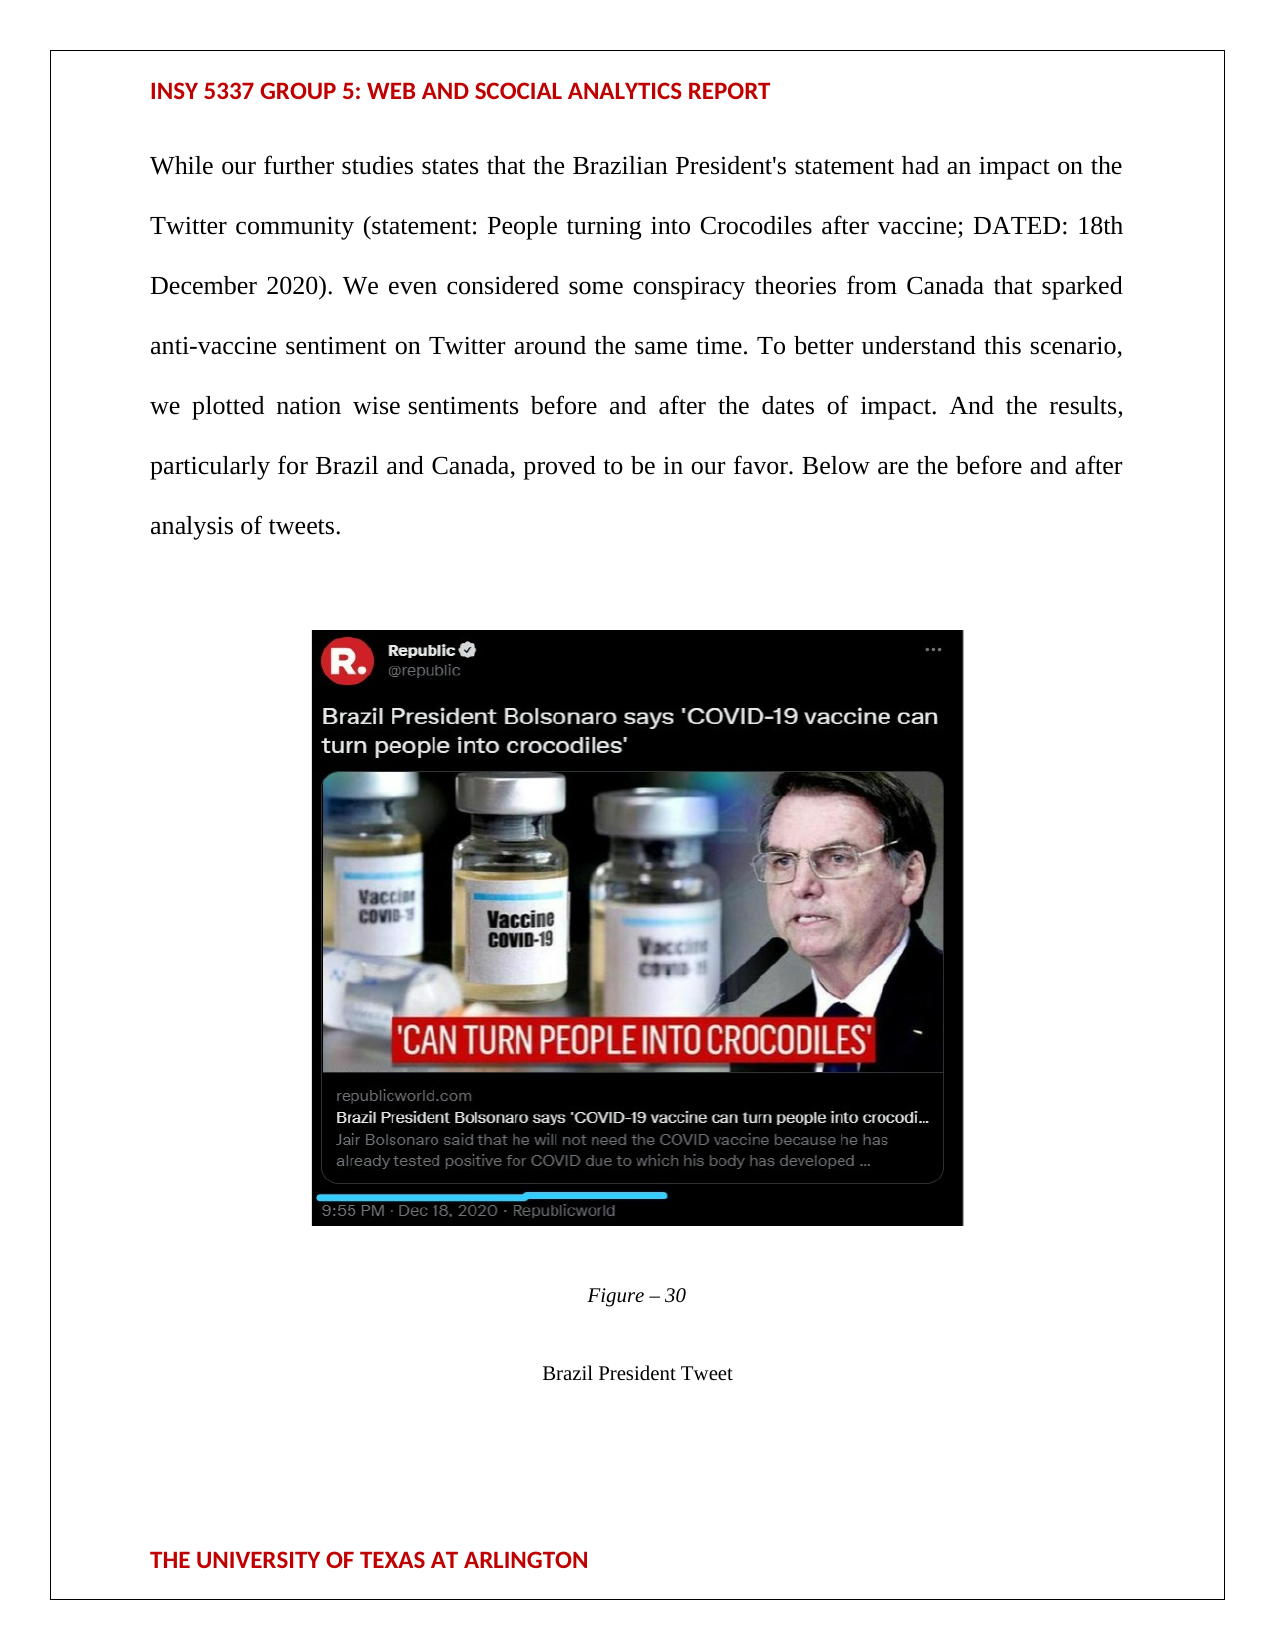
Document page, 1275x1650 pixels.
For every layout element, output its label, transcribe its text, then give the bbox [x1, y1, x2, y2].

text While our further studies states that the Brazilian President's statement had an impact on the Twitter community (statement: People turning into Crocodiles after vaccine; DATED: 18th December 2020). We even considered some conspiracy theories from Canada that sparked anti-vaccine sentiment on Twitter around the same time. To better understand this scenario, we plotted nation wise sentiments before and after the dates of impact. And the results, particularly for Brazil and Canada, proved to be in our favor. Below are the before and after analysis of tweets. [150, 150, 1125, 540]
text Brazil President Tweet [150, 1360, 1125, 1384]
picture [311, 630, 964, 1226]
text Figure – 30 [150, 1283, 1125, 1307]
